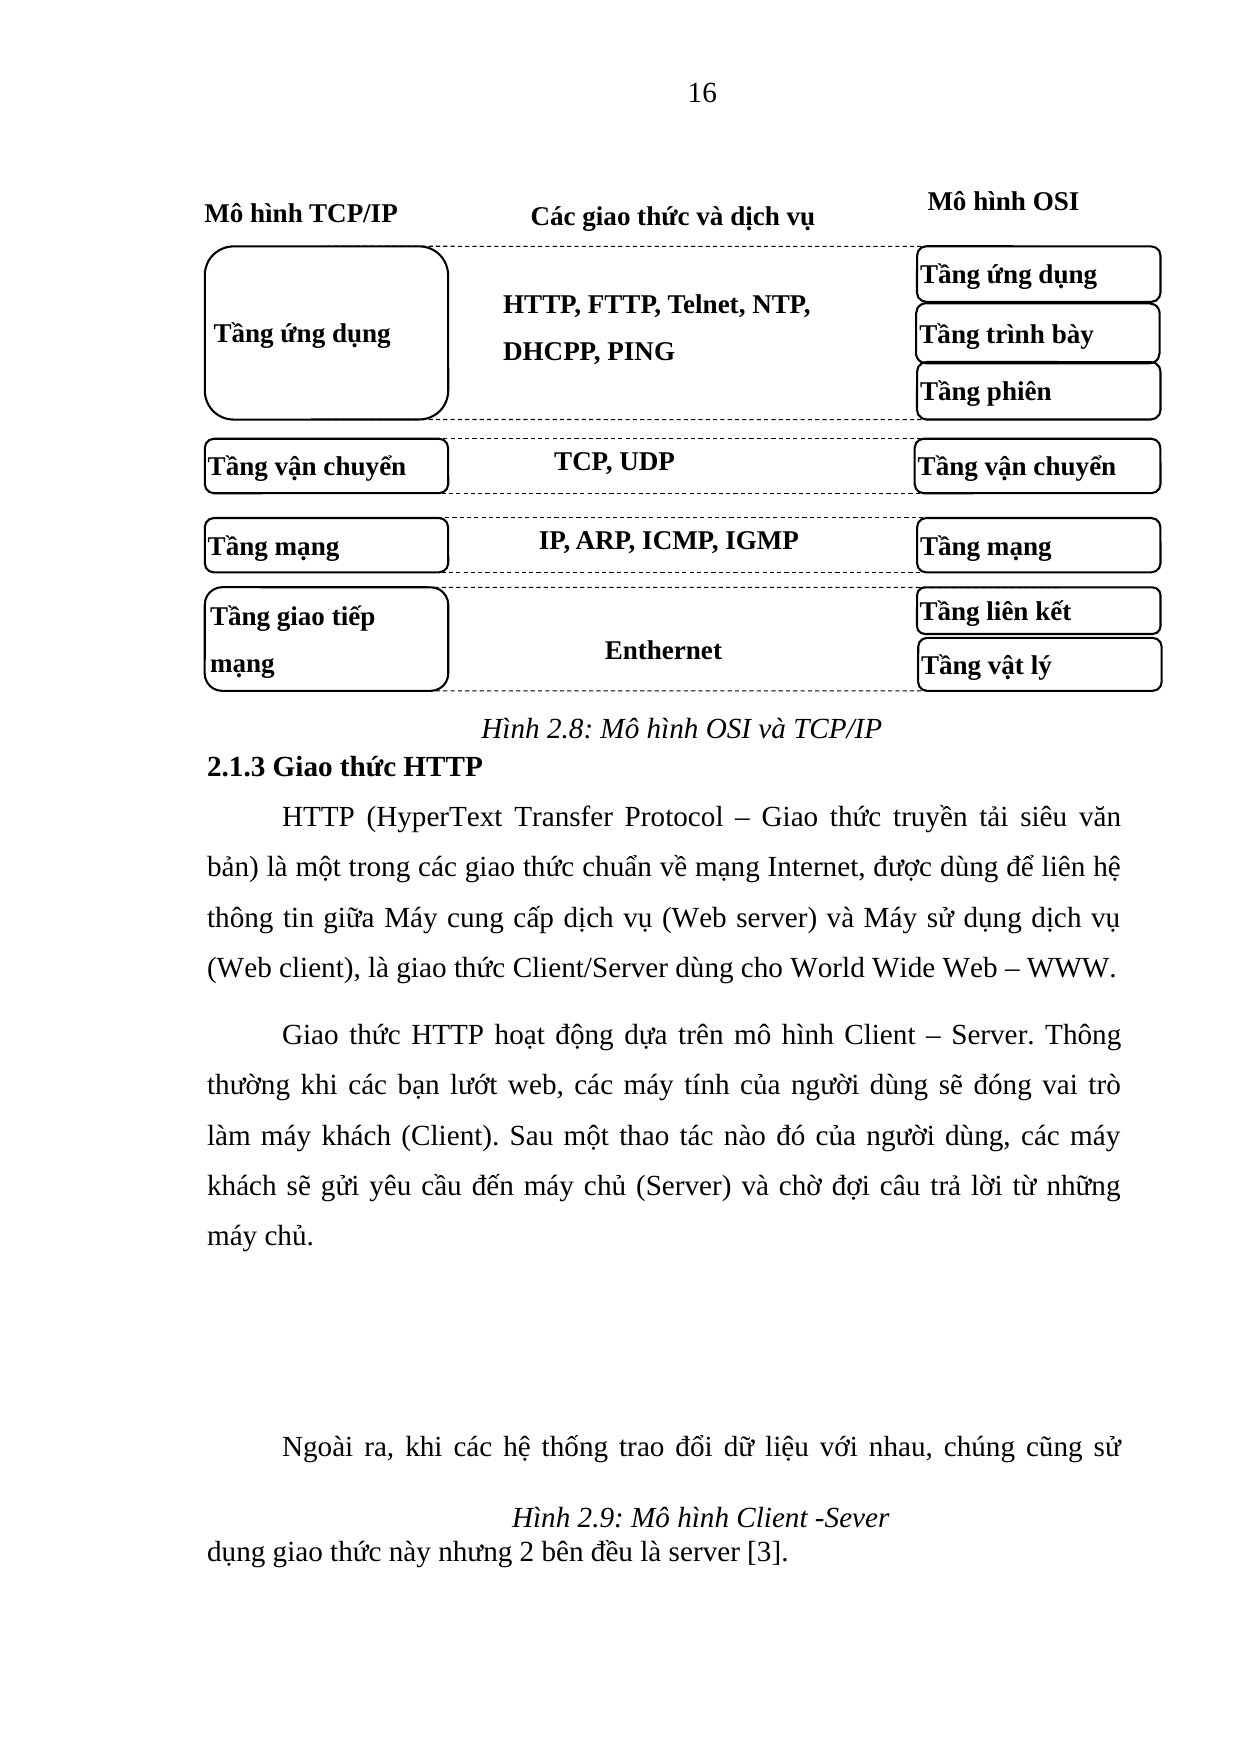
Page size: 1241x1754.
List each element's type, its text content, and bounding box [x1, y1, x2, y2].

text Giao thức HTTP hoạt động dựa trên mô hình Client – Server. Thông thường khi các bạn lướt web, các máy tính của người dùng sẽ đóng vai trò làm máy khách (Client). Sau một thao tác nào đó của người dùng, các máy khách sẽ gửi yêu cầu đến máy chủ (Server) và chờ đợi câu trả lời từ những máy chủ. [207, 1017, 1122, 1252]
subtitle Giao thức HTTP [207, 152, 1122, 711]
text Ngoài ra, khi các hệ thống trao đổi dữ liệu với nhau, chúng cũng sử dụng giao thức này nhưng 2 bên đều là server [3]. [207, 1429, 1122, 1568]
subtitle Giao thức HTTP [207, 745, 1122, 782]
text HTTP (HyperText Transfer Protocol – Giao thức truyền tải siêu văn bản) là một trong các giao thức chuẩn về mạng Internet, được dùng để liên hệ thông tin giữa Máy cung cấp dịch vụ (Web server) và Máy sử dụng dịch vụ (Web client), là giao thức Client/Server dùng cho World Wide Web – WWW. [207, 799, 1122, 983]
